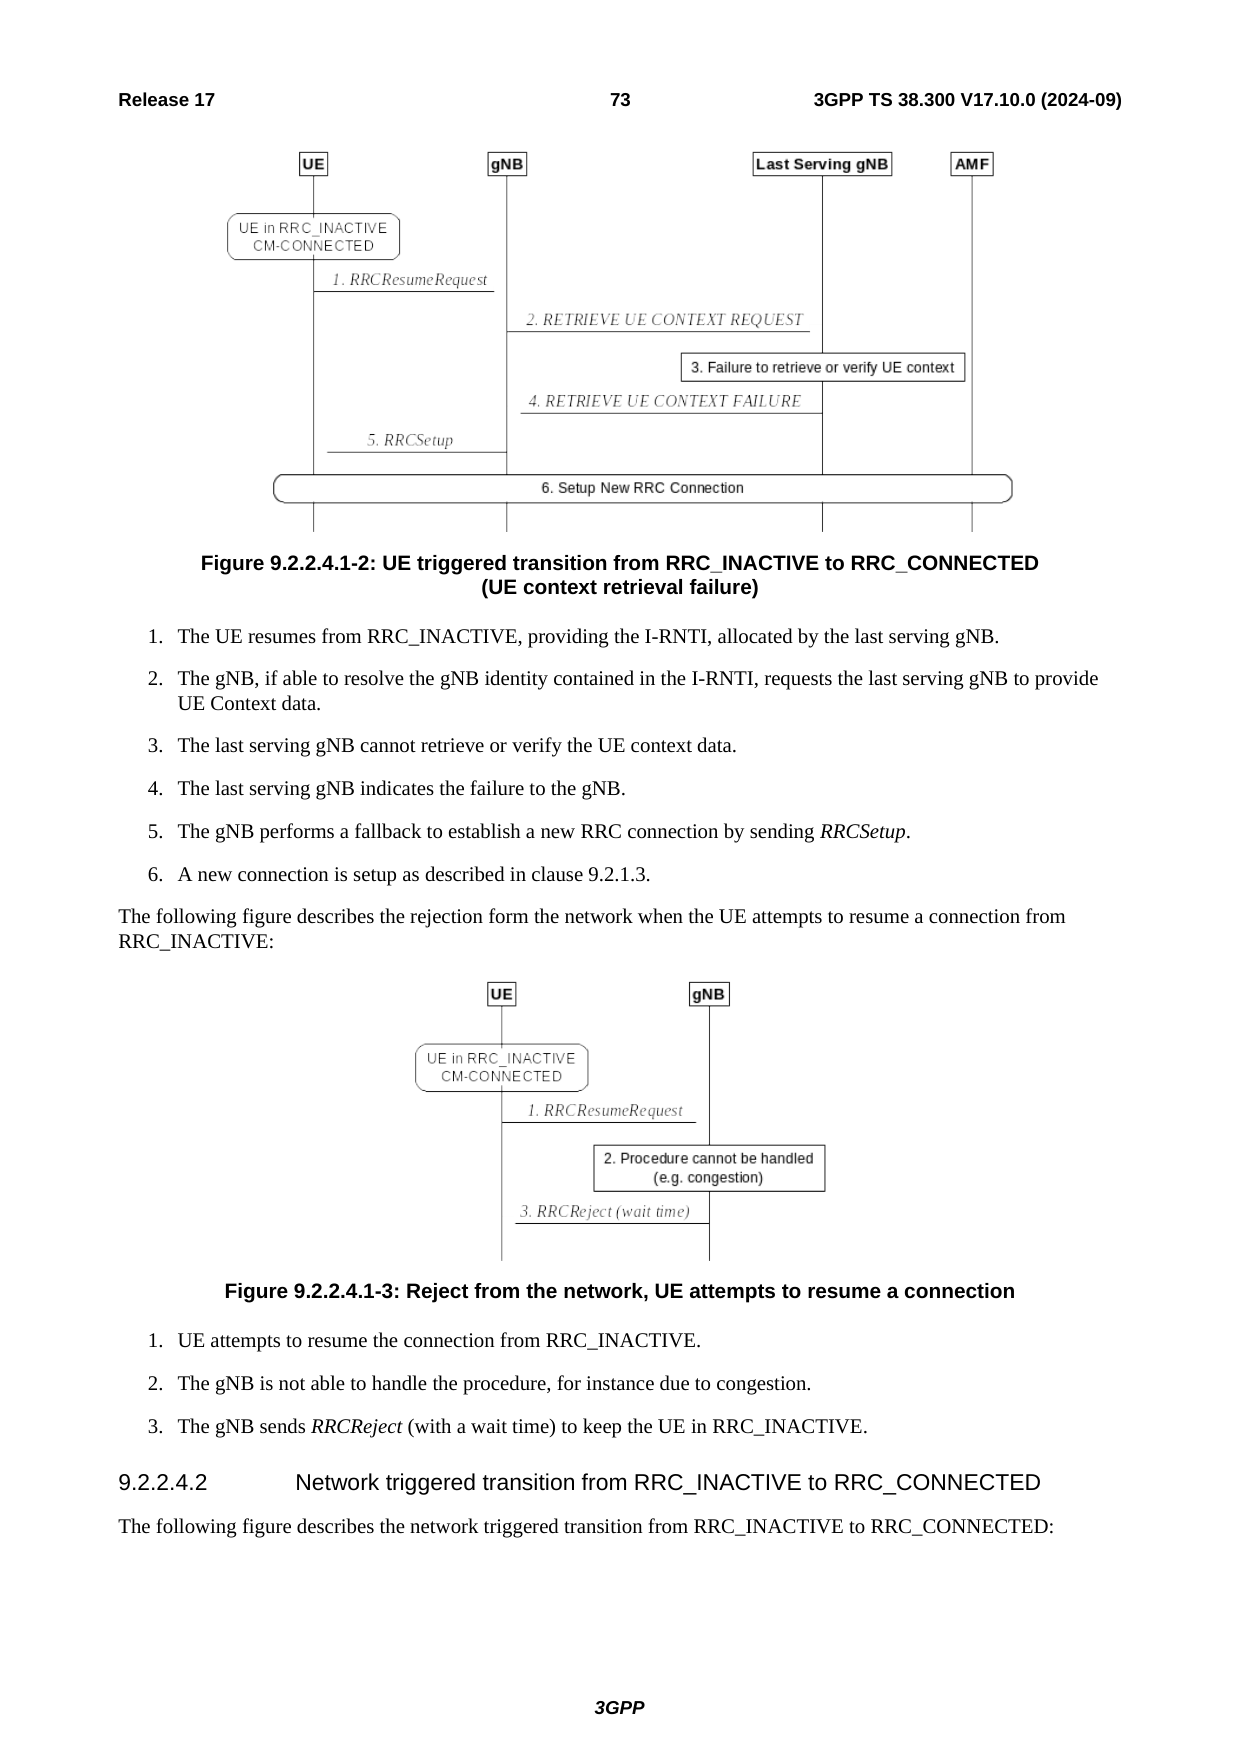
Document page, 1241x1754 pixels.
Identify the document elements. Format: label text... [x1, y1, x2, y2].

text The following figure describes the rejection form the network when the UE attempts to resume a connection from RRC_INACTIVE: [118, 904, 1122, 953]
text 3. The last serving gNB cannot retrieve or verify the UE context data. [148, 733, 1122, 757]
text Figure 9.2.2.4.1-2: UE triggered transition from RRC_INACTIVE to RRC_CONNECTED (UE context retrieval failure) [118, 551, 1122, 598]
text The following figure describes the network triggered transition from RRC_INACTIVE to RRC_CONNECTED: [118, 1514, 1122, 1538]
text 2. The gNB, if able to resolve the gNB identity contained in the I-RNTI, requests the last serving gNB to provide UE Context data. [148, 666, 1122, 714]
text 3. The gNB sends RRCReject (with a wait time) to keep the UE in RRC_INACTIVE. [148, 1414, 1122, 1438]
text 4. The last serving gNB indicates the failure to the gNB. [148, 776, 1122, 800]
text Figure 9.2.2.4.1-3: Reject from the network, UE attempts to resume a connection [118, 1279, 1122, 1303]
text 5. The gNB performs a fallback to establish a new RRC connection by sending RRCSetup. [148, 819, 1122, 843]
text 6. A new connection is setup as described in clause 9.2.1.3. [148, 862, 1122, 886]
subtitle 9.2.2.4.2 Network triggered transition from RRC_INACTIVE to RRC_CONNECTED [118, 1469, 1122, 1495]
text 1. The UE resumes from RRC_INACTIVE, providing the I-RNTI, allocated by the last serving gNB. [148, 623, 1122, 648]
text 2. The gNB is not able to handle the procedure, for instance due to congestion. [148, 1371, 1122, 1395]
text 1. UE attempts to resume the connection from RRC_INACTIVE. [148, 1328, 1122, 1352]
